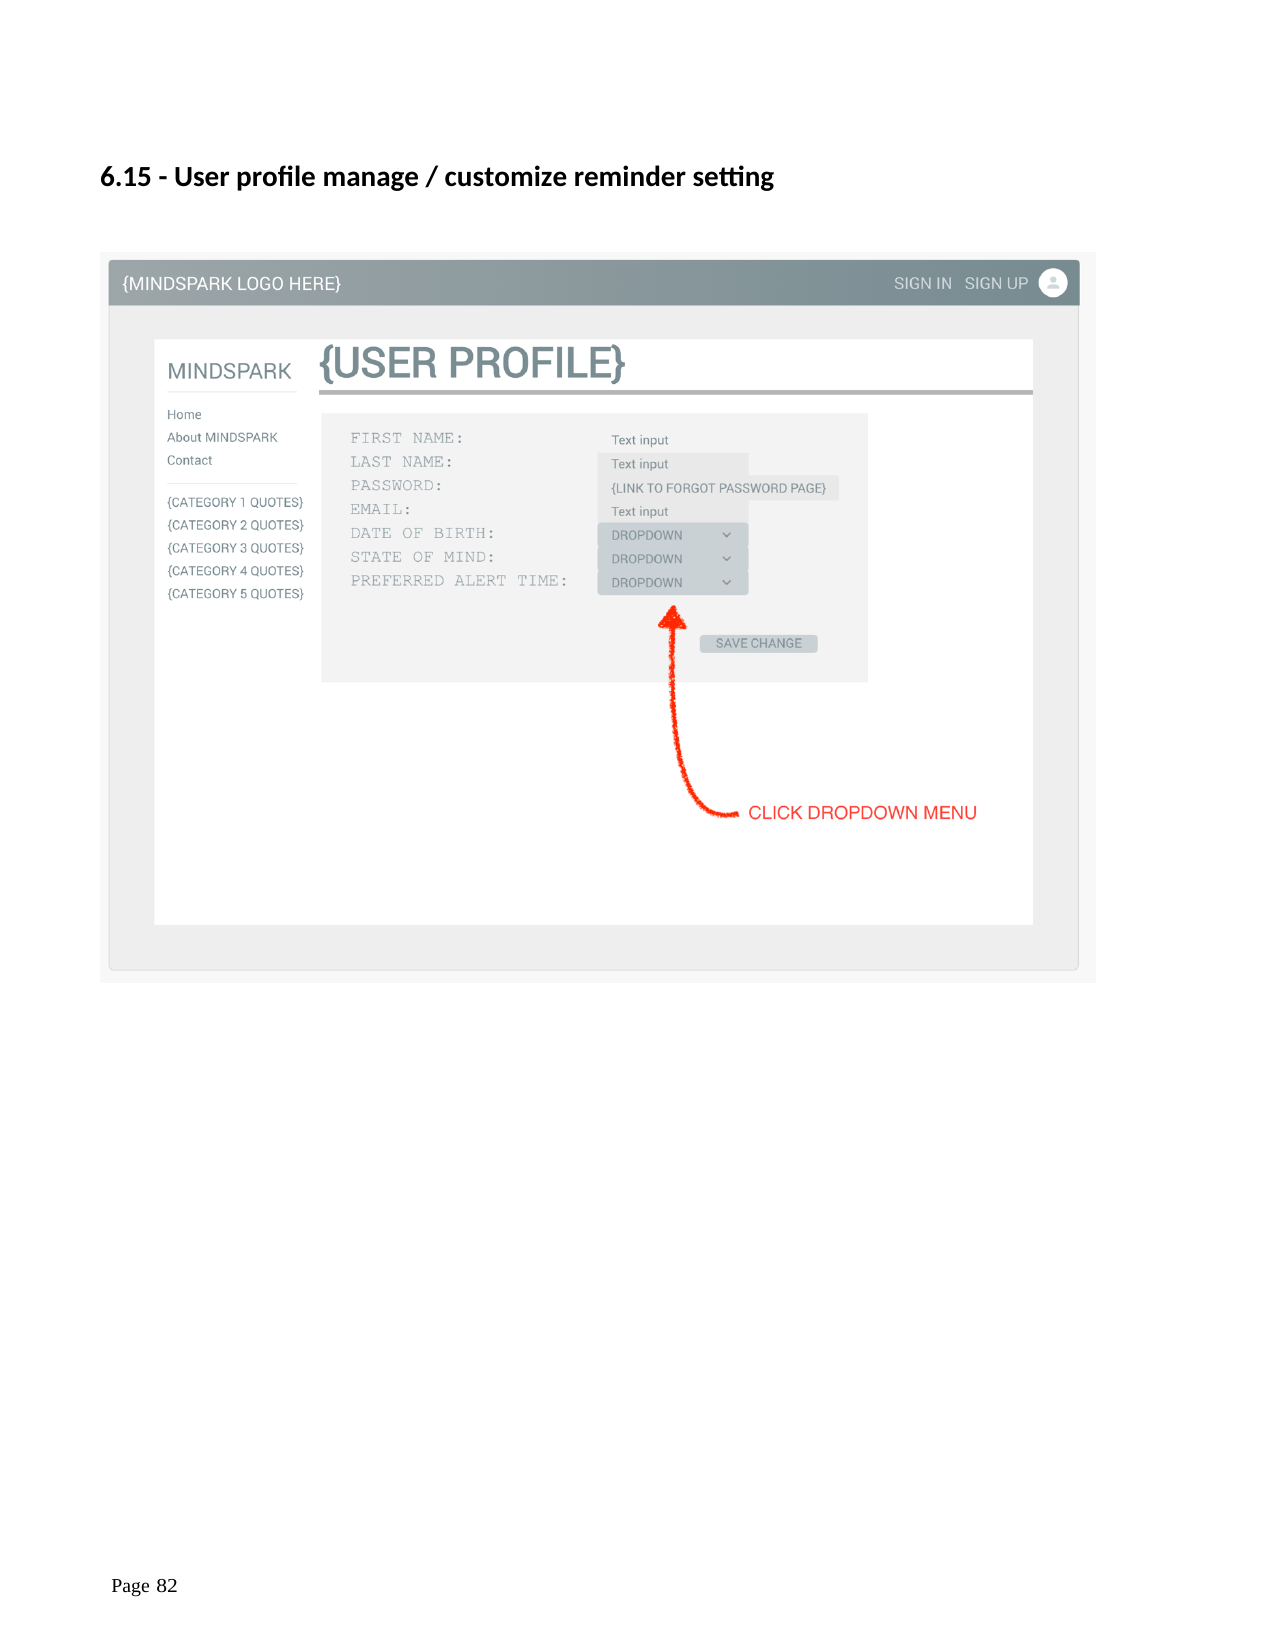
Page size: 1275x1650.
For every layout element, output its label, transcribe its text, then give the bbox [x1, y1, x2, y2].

subtitle 6.15 - User profile manage / customize reminder setting [100, 158, 1175, 194]
picture [99, 252, 1097, 983]
